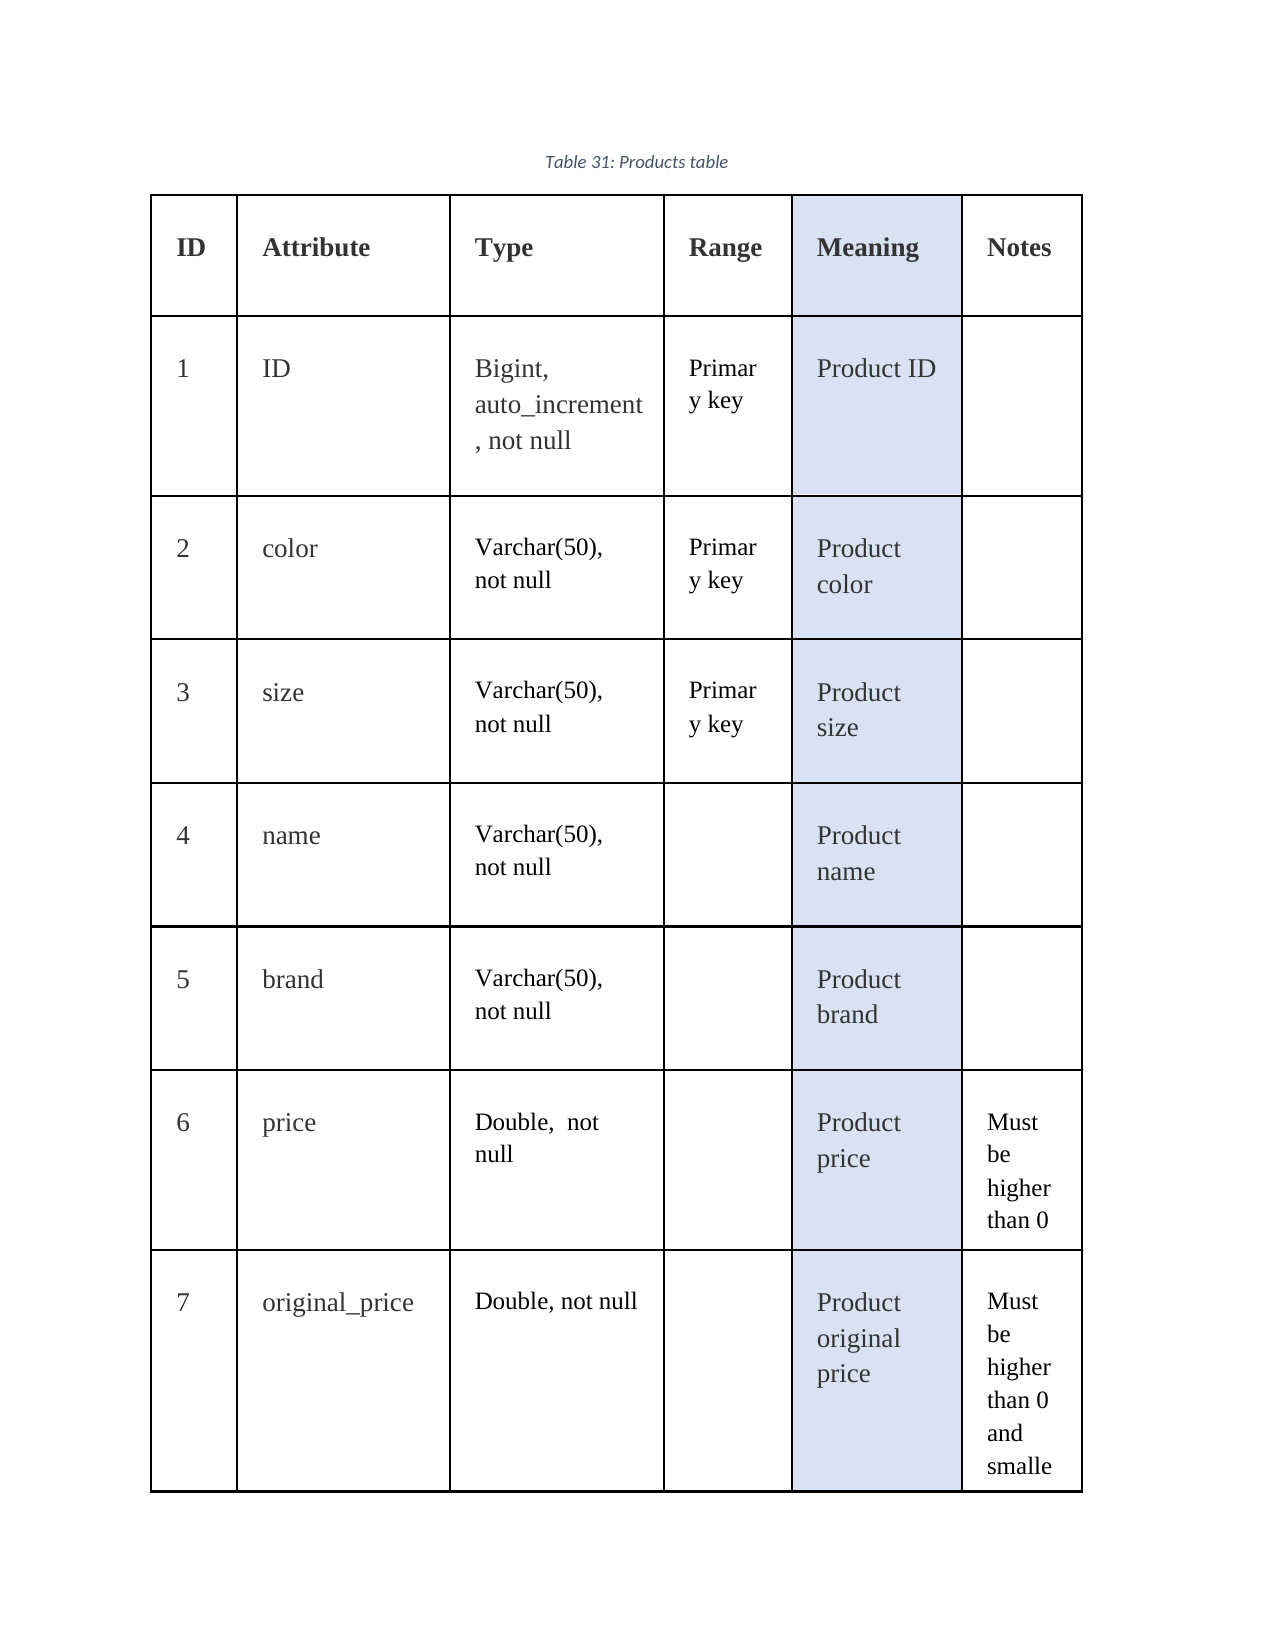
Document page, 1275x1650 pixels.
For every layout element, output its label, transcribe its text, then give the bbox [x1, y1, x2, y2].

table_header Meaning [793, 196, 961, 315]
text Table 31: Products table [150, 150, 1125, 173]
table_cell Double, not null [451, 1071, 663, 1249]
table_cell 7 [152, 1251, 236, 1490]
table_header Notes [963, 196, 1081, 315]
table_cell Product price [793, 1071, 961, 1249]
table_cell Product name [793, 784, 961, 925]
table_cell [665, 784, 791, 925]
table_cell Product brand [793, 928, 961, 1069]
table_cell size [238, 640, 449, 782]
table_header Type [451, 196, 663, 315]
table_cell Varchar(50), not null [451, 928, 663, 1069]
table_cell [963, 784, 1081, 925]
table_cell Product ID [793, 317, 961, 494]
table_cell Must be higher than 0 [963, 1071, 1081, 1249]
table_cell color [238, 497, 449, 638]
table_cell 3 [152, 640, 236, 782]
table_cell price [238, 1071, 449, 1249]
table_cell brand [238, 928, 449, 1069]
table_cell [665, 928, 791, 1069]
table_cell [665, 1071, 791, 1249]
table_cell [963, 928, 1081, 1069]
table_cell name [238, 784, 449, 925]
table_header Range [665, 196, 791, 315]
table_cell 4 [152, 784, 236, 925]
table_cell 5 [152, 928, 236, 1069]
table_cell Double, not null [451, 1251, 663, 1490]
table_cell Varchar(50), not null [451, 497, 663, 638]
table_cell 1 [152, 317, 236, 494]
table_header Attribute [238, 196, 449, 315]
table_cell Varchar(50), not null [451, 784, 663, 925]
table_cell Primary key [665, 640, 791, 782]
table_cell original_price [238, 1251, 449, 1490]
table_cell [963, 497, 1081, 638]
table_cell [793, 1251, 961, 1490]
table_cell [963, 317, 1081, 494]
table_cell Primary key [665, 317, 791, 494]
table_cell 2 [152, 497, 236, 638]
table_cell Product color [793, 497, 961, 638]
table_cell Varchar(50), not null [451, 640, 663, 782]
table_cell [963, 640, 1081, 782]
table_cell Product size [793, 640, 961, 782]
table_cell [963, 1251, 1081, 1490]
table_cell Bigint, auto_increment, not null [451, 317, 663, 494]
table_cell [665, 1251, 791, 1490]
table_cell 6 [152, 1071, 236, 1249]
table_header ID [152, 196, 236, 315]
table_cell Primary key [665, 497, 791, 638]
table_cell ID [238, 317, 449, 494]
